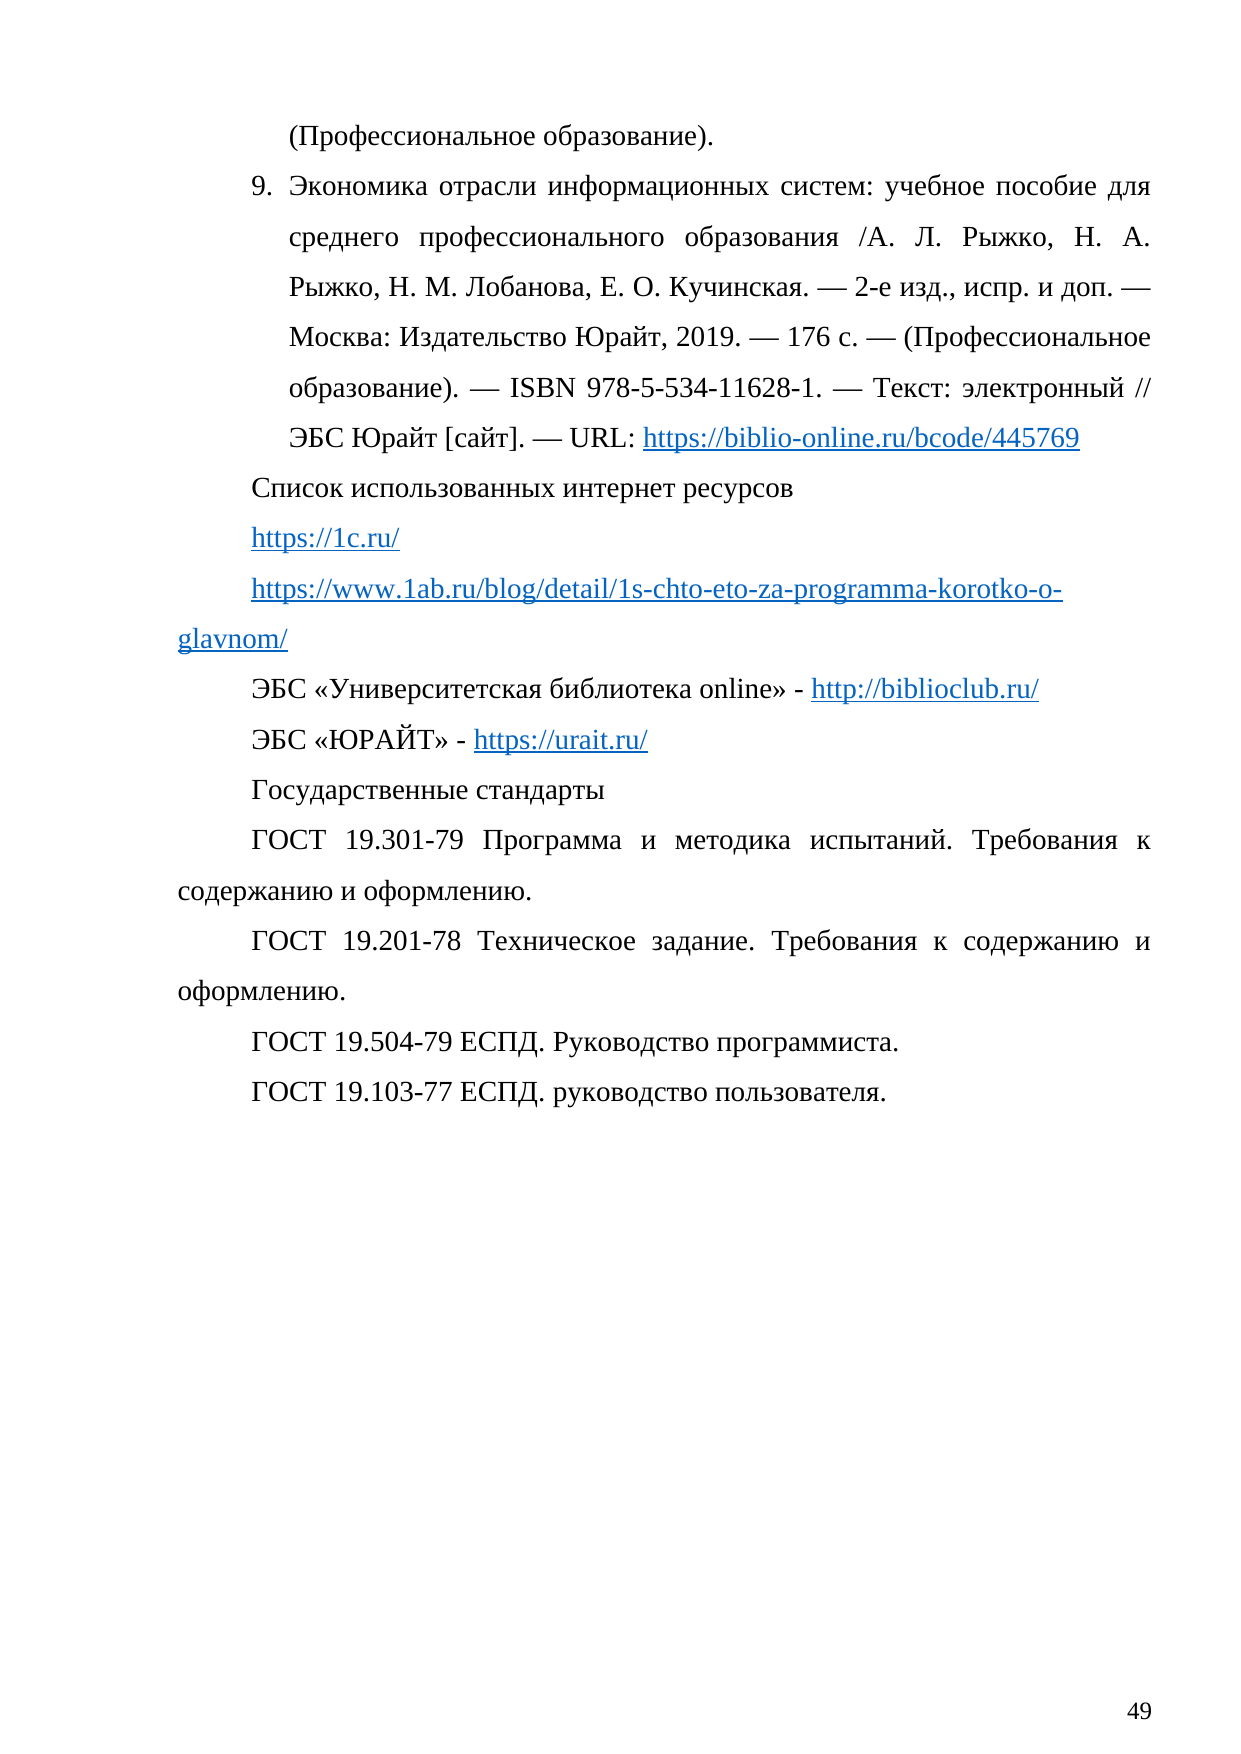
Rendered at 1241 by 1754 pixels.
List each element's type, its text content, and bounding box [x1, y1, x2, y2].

text https://www.1ab.ru/blog/detail/1s-chto-eto-za-programma-korotko-o-glavnom/ [177, 571, 1152, 655]
text https://1c.ru/ [177, 521, 1152, 554]
text ГОСТ 19.103-77 ЕСПД. руководство пользователя. [177, 1074, 1152, 1108]
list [251, 118, 1152, 152]
text ЭБС «ЮРАЙТ» - https://urait.ru/ [177, 722, 1152, 755]
list Экономика отрасли информационных систем: учебное пособие для среднего профессионального образования /А. Л. Рыжко, Н. А. Рыжко, Н. М. Лобанова, Е. О. Кучинская. — 2-е изд., испр. и доп. — Москва: Издательство Юрайт, 2019. — 176 с. — (Профессиональное образование). — ISBN 978-5-534-11628-1. — Текст: электронный // ЭБС Юрайт [сайт]. — URL: https://biblio-online.ru/bcode/445769 [251, 168, 1152, 453]
text Государственные стандарты [177, 772, 1152, 806]
text ГОСТ 19.504-79 ЕСПД. Руководство программиста. [177, 1024, 1152, 1057]
text ГОСТ 19.201-78 Техническое задание. Требования к содержанию и оформлению. [177, 923, 1152, 1007]
text ГОСТ 19.301-79 Программа и методика испытаний. Требования к содержанию и оформлению. [177, 822, 1152, 906]
text ЭБС «Университетская библиотека online» - http://biblioclub.ru/ [177, 672, 1152, 705]
text Список использованных интернет ресурсов [177, 470, 1152, 504]
